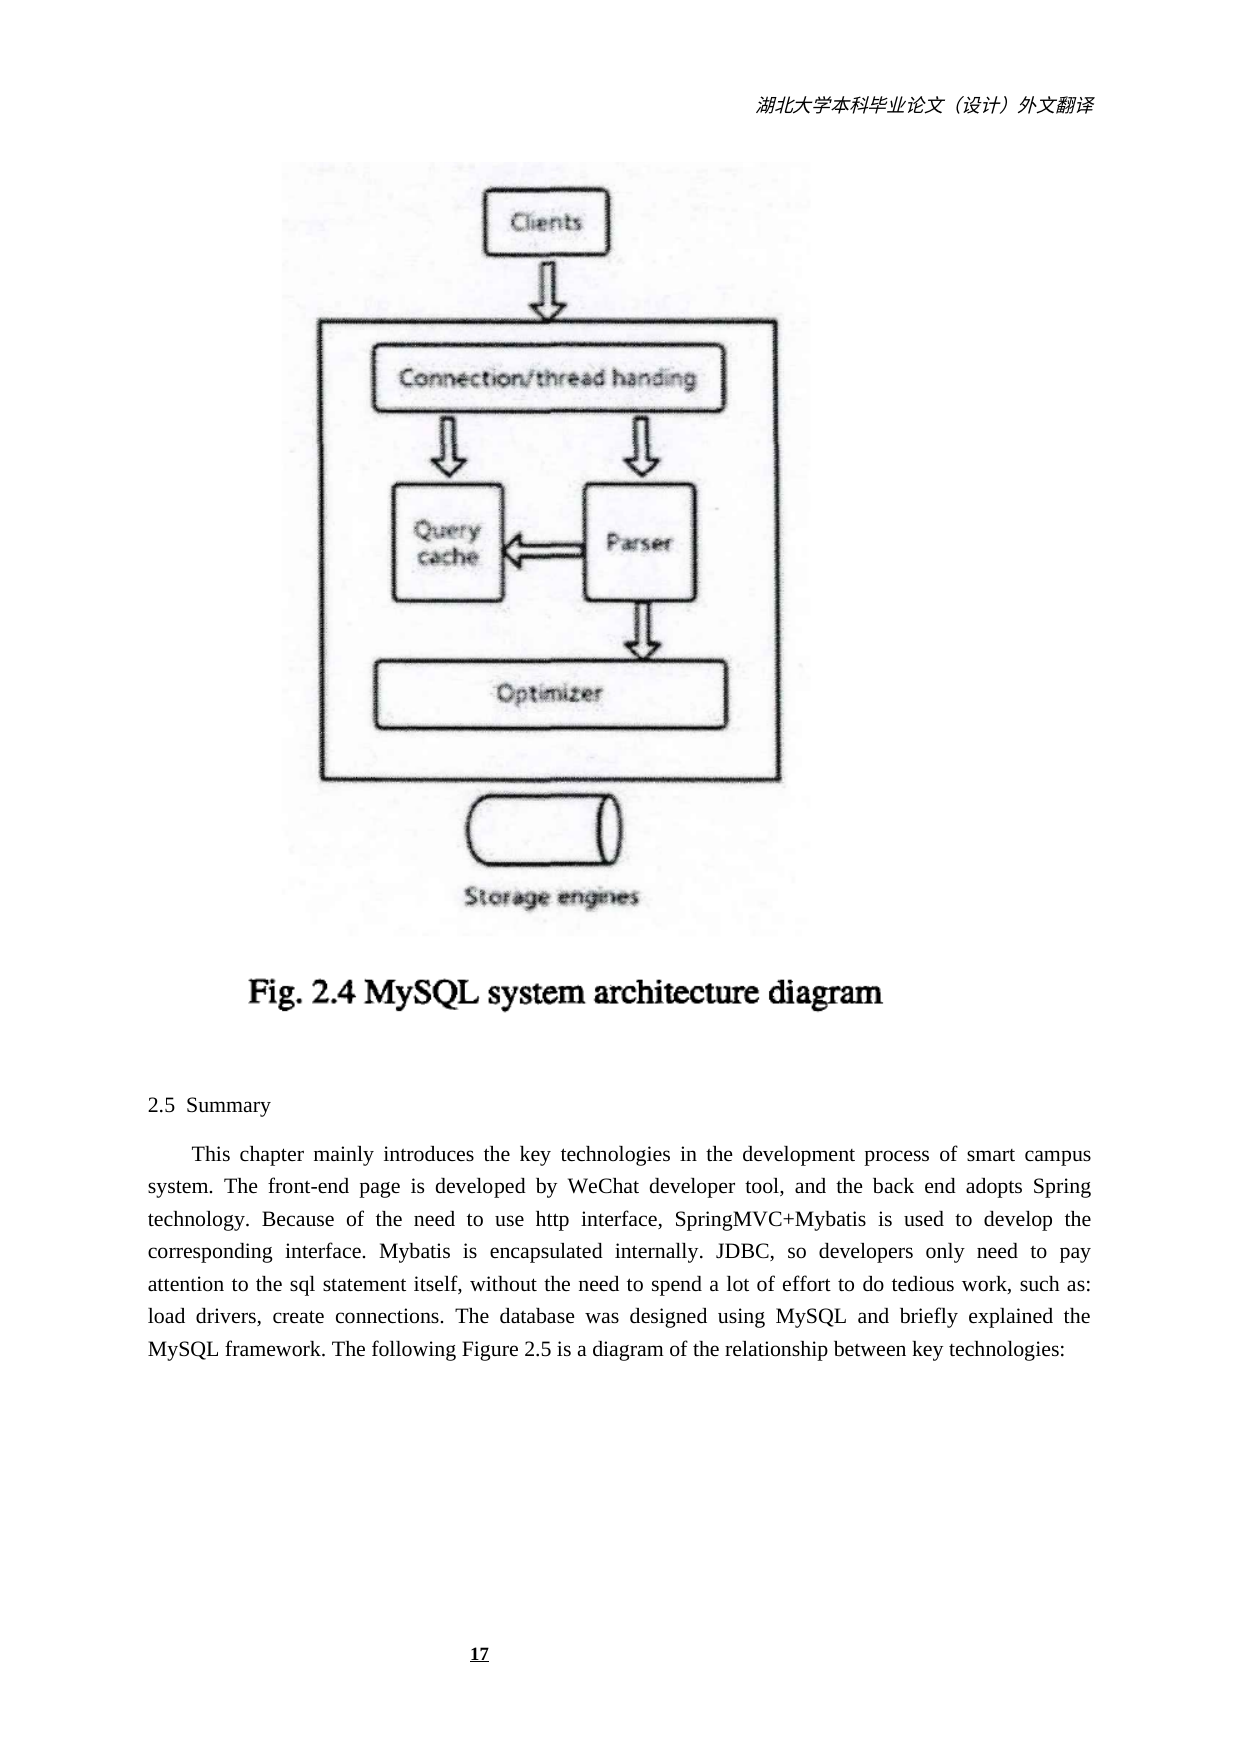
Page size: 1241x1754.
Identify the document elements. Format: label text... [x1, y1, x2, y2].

list 2.5 Summary [148, 1088, 1093, 1121]
list This chapter mainly introduces the key technologies in the development process of smart campus system. The front-end page is developed by WeChat developer tool, and the back end adopts Spring technology. Because of the need to use http interface, SpringMVC+Mybatis is used to develop the corresponding interface. Mybatis is encapsulated internally. JDBC, so developers only need to pay attention to the sql statement itself, without the need to spend a lot of effort to do tedious work, such as: load drivers, create connections. The database was designed using MySQL and briefly explained the MySQL framework. The following Figure 2.5 is a diagram of the relationship between key technologies: [148, 1137, 1093, 1365]
picture [147, 162, 952, 1055]
